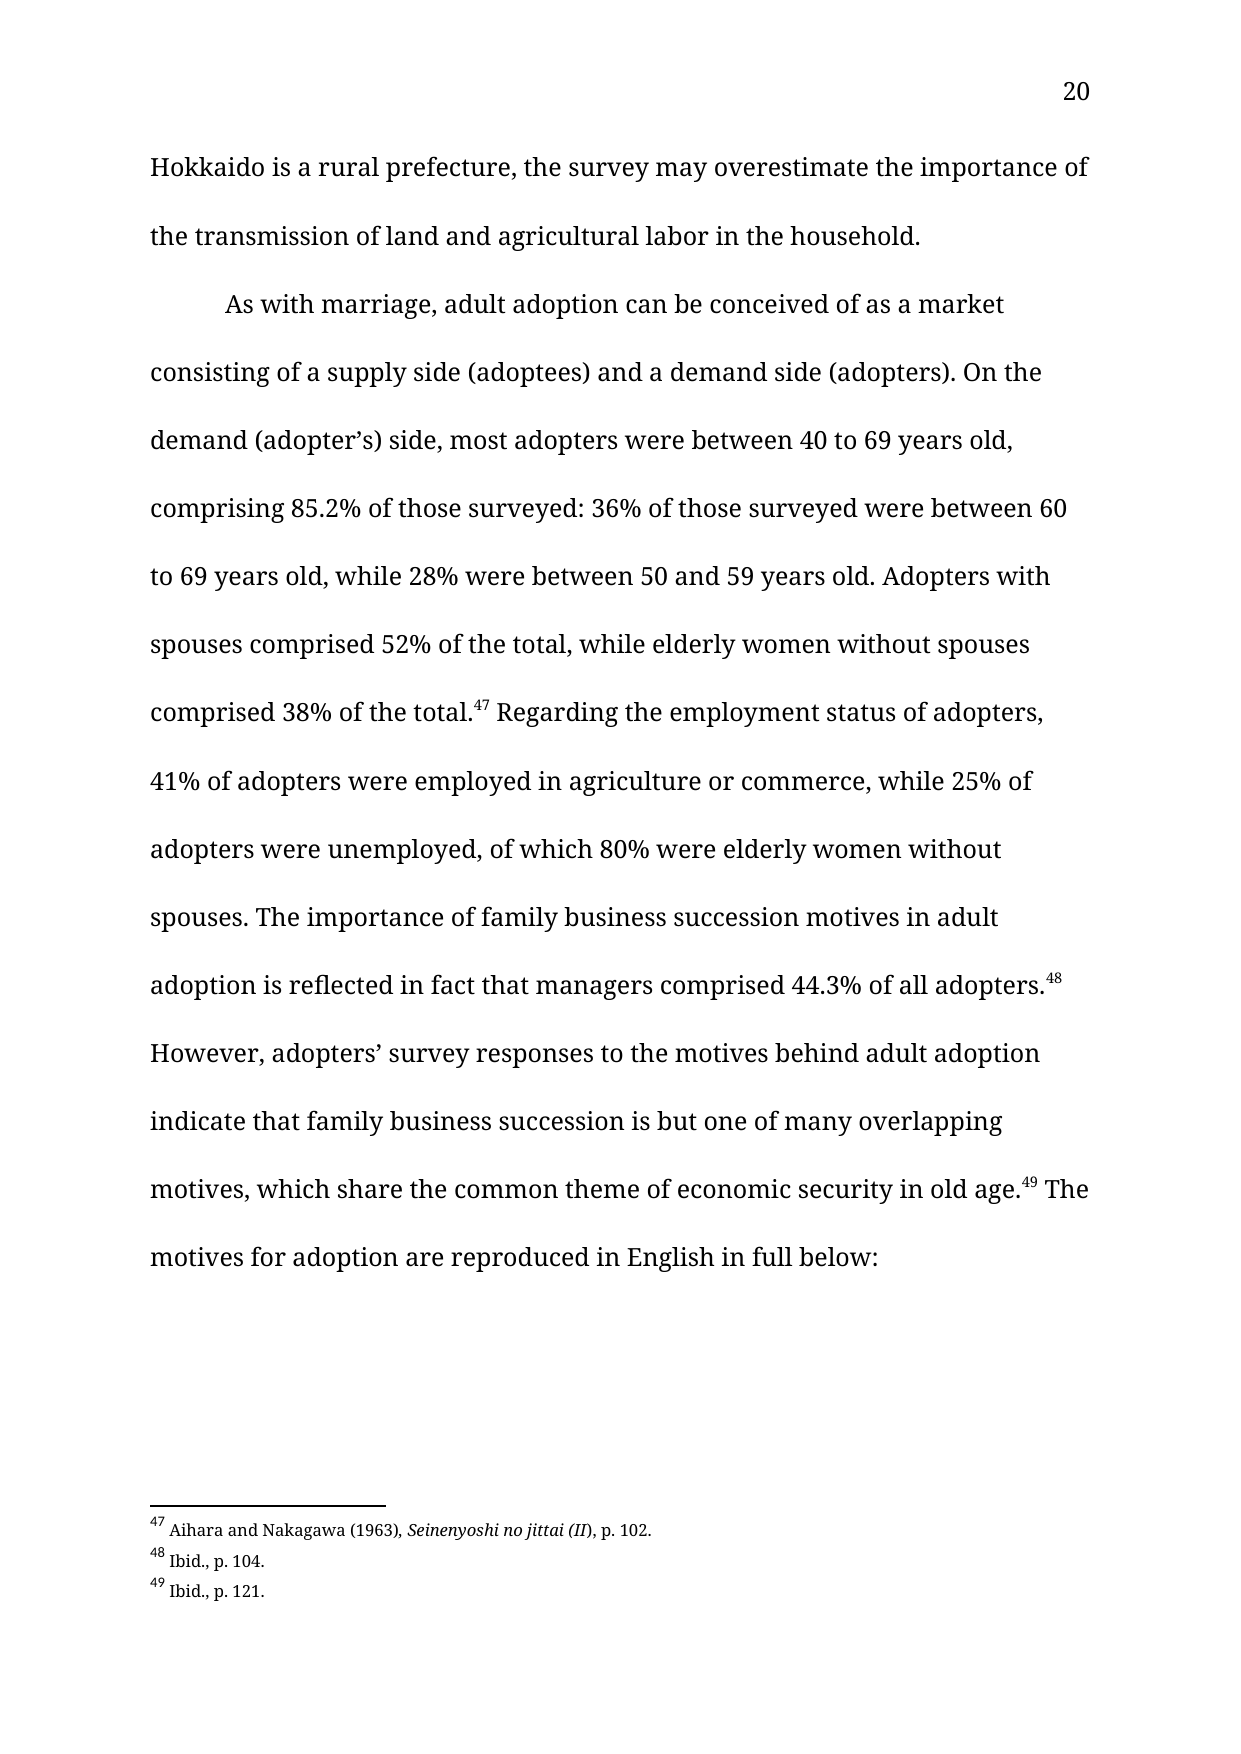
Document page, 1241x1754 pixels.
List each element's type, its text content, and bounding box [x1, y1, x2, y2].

text As with marriage, adult adoption can be conceived of as a market consisting of a supply side (adoptees) and a demand side (adopters). On the demand (adopter’s) side, most adopters were between 40 to 69 years old, comprising 85.2% of those surveyed: 36% of those surveyed were between 60 to 69 years old, while 28% were between 50 and 59 years old. Adopters with spouses comprised 52% of the total, while elderly women without spouses comprised 38% of the total. Regarding the employment status of adopters, 41% of adopters were employed in agriculture or commerce, while 25% of adopters were unemployed, of which 80% were elderly women without spouses. The importance of family business succession motives in adult adoption is reflected in fact that managers comprised 44.3% of all adopters. However, adopters’ survey responses to the motives behind adult adoption indicate that family business succession is but one of many overlapping motives, which share the common theme of economic security in old age. The motives for adoption are reproduced in English in full below: [150, 286, 1090, 1274]
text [150, 150, 1090, 252]
